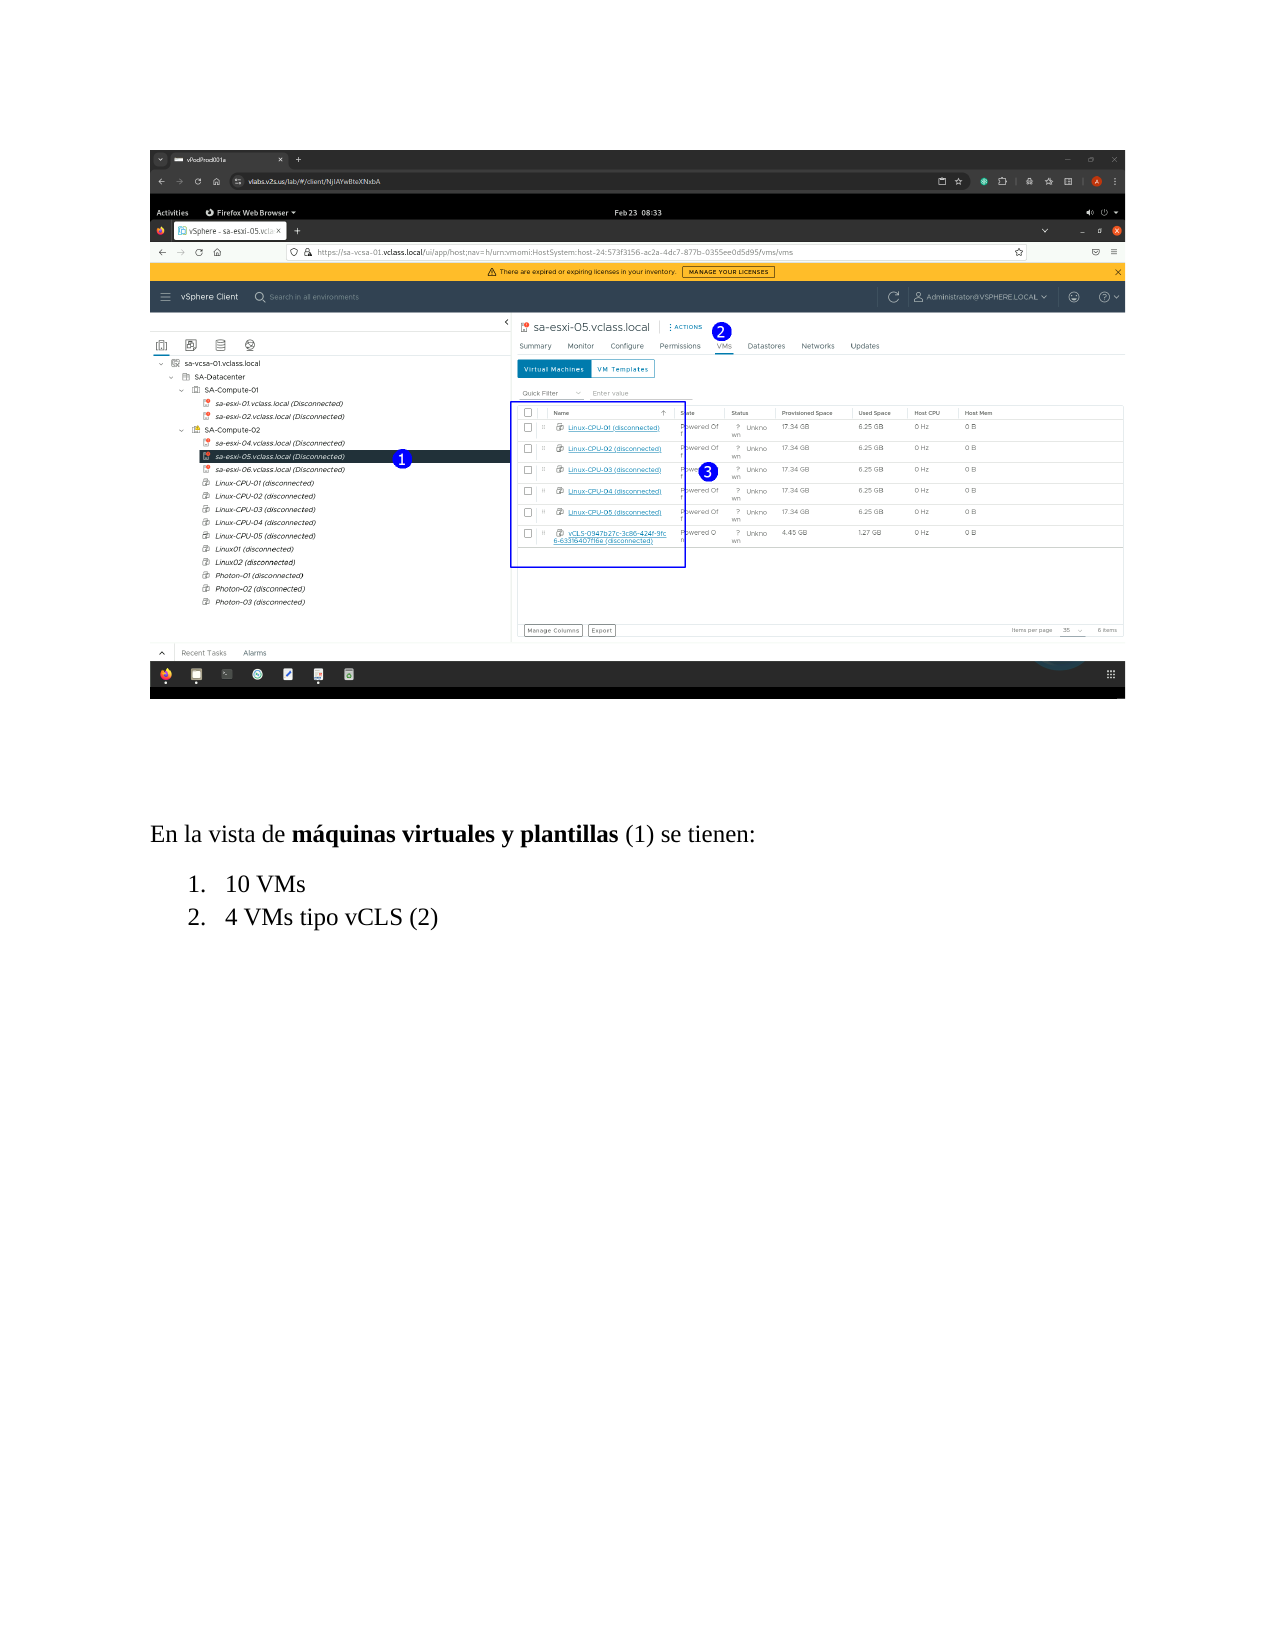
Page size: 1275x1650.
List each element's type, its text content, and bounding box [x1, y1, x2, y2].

picture [150, 150, 1125, 699]
list 4 VMs tipo vCLS (2) [187, 902, 1125, 931]
text En la vista de máquinas virtuales y plantillas (1) se tienen: [150, 819, 1125, 848]
list 10 VMs [187, 869, 1125, 898]
